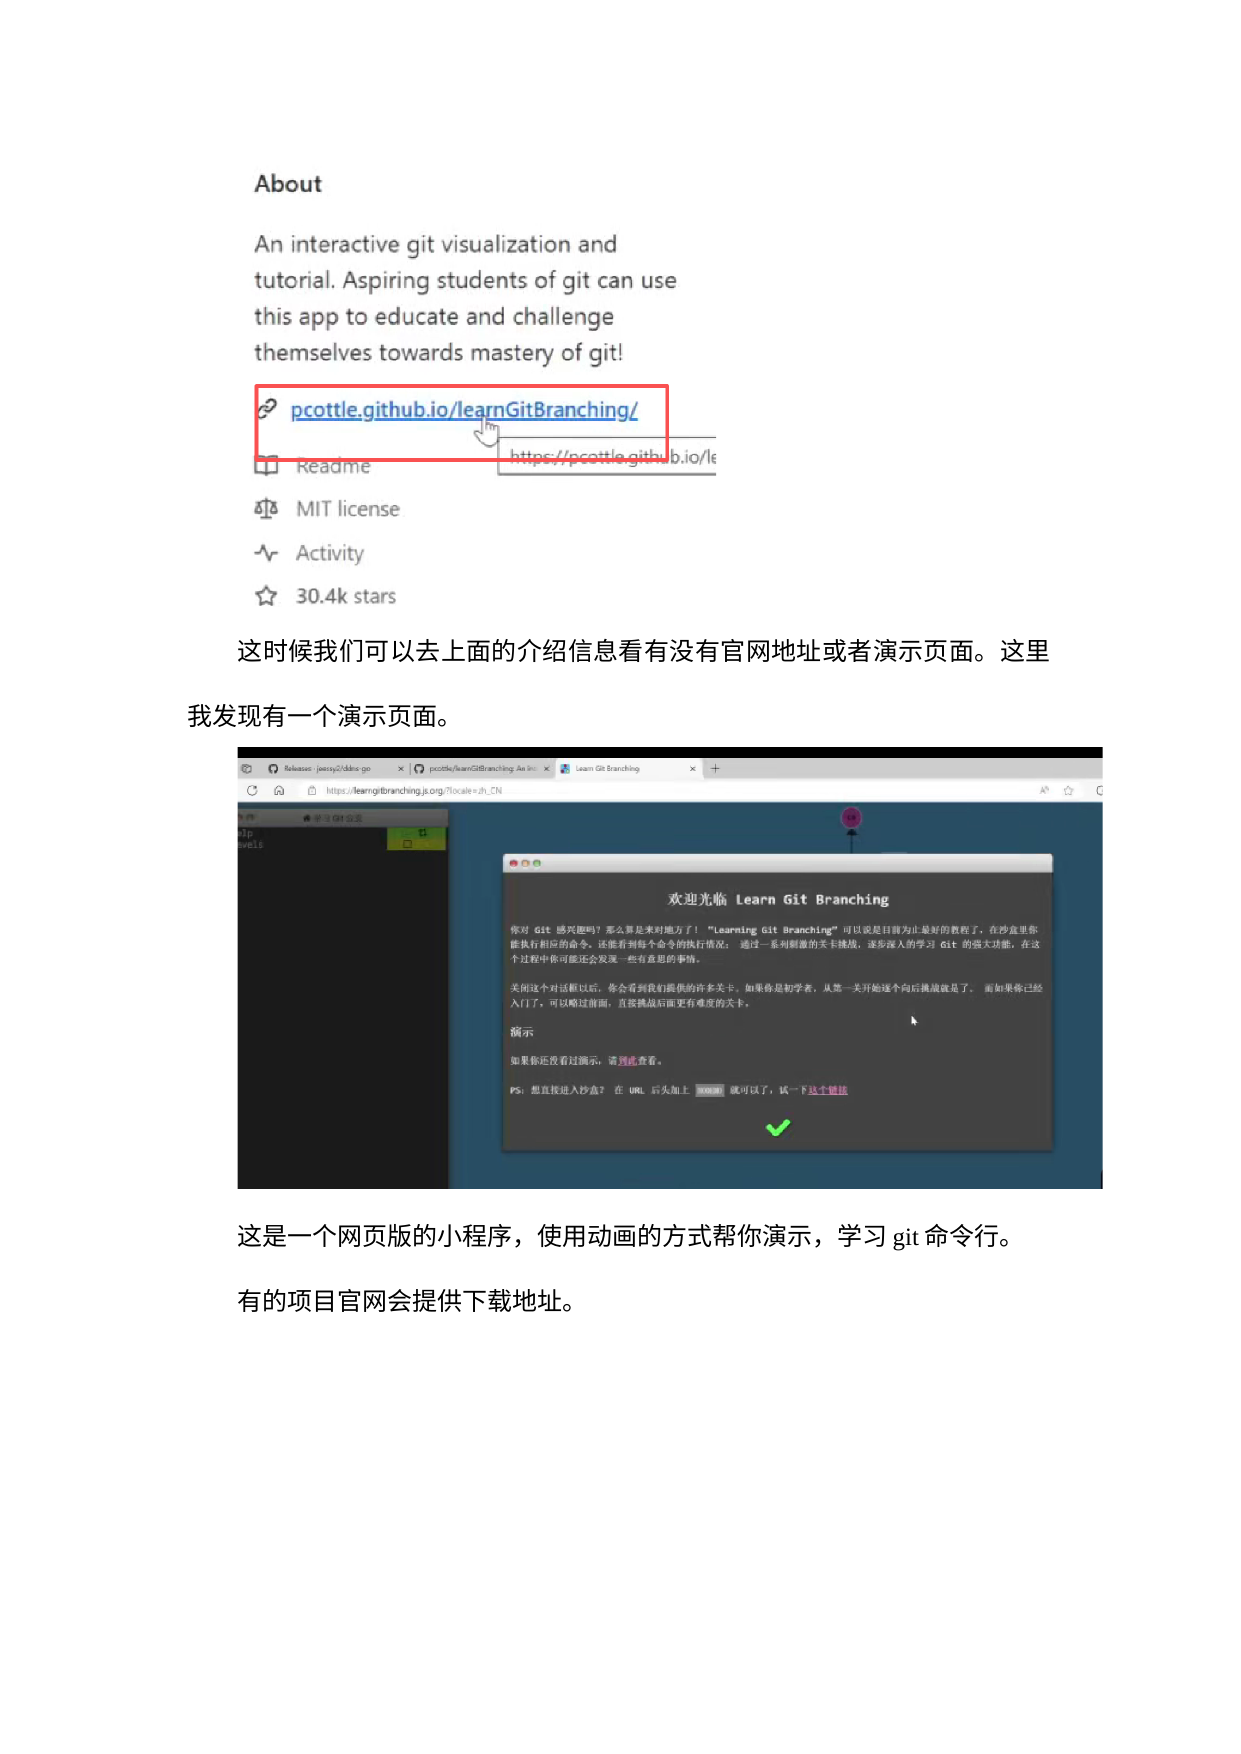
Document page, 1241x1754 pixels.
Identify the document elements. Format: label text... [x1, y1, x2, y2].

picture [237, 162, 717, 607]
text 这是一个网页版的小程序，使用动画的方式帮你演示，学习git命令行。 [187, 1202, 1053, 1267]
picture [237, 747, 1103, 1189]
text 这时候我们可以去上面的介绍信息看有没有官网地址或者演示页面。这里我发现有一个演示页面。 [187, 617, 1053, 747]
text 有的项目官网会提供下载地址。 [187, 1267, 1053, 1332]
